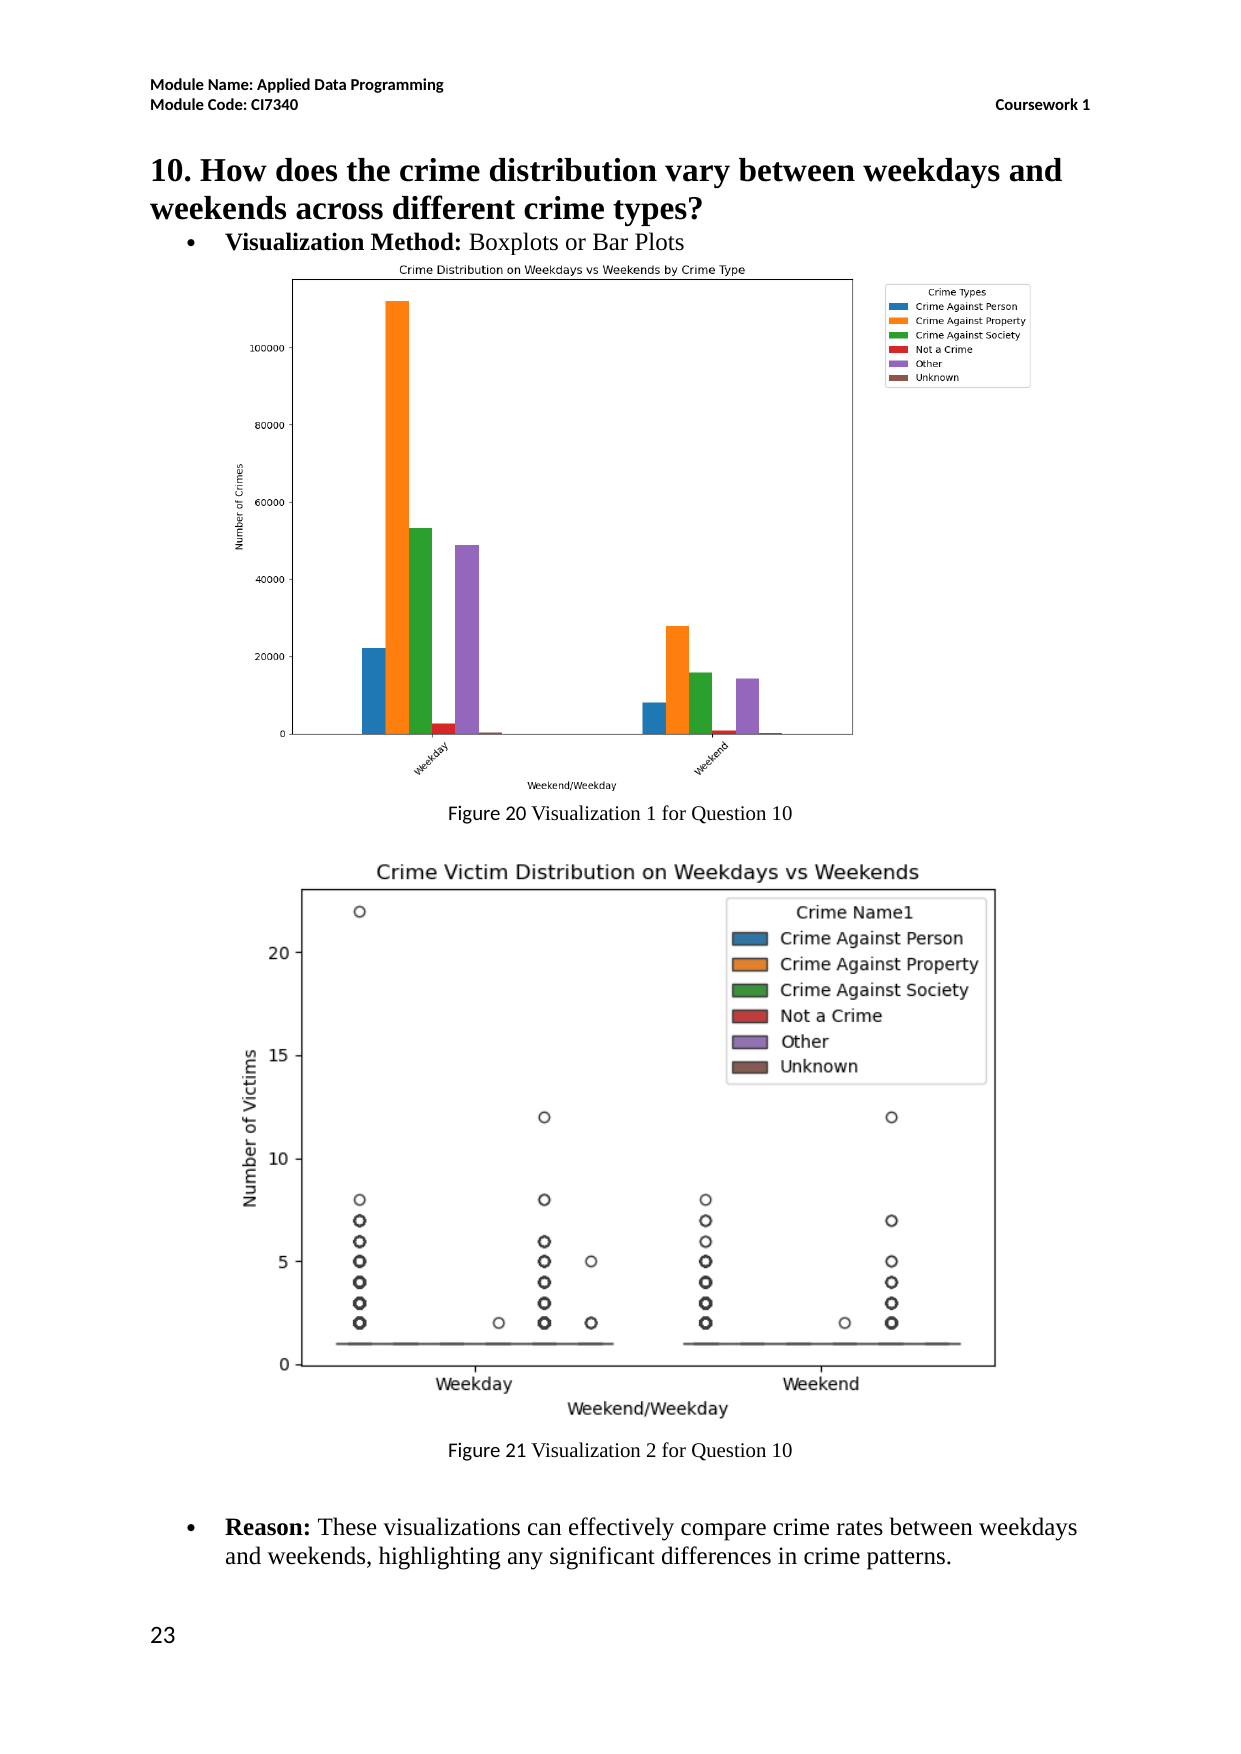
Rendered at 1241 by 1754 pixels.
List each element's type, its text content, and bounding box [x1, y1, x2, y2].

text Figure 21 Visualization 2 for Question 10 [150, 1437, 1090, 1462]
list Visualization Method: Boxplots or Bar Plots [187, 227, 1090, 255]
text 10. How does the crime distribution vary between weekdays and weekends across different crime types? [150, 150, 1090, 227]
picture [225, 846, 1013, 1437]
picture [225, 255, 1043, 801]
text Figure 20 Visualization 1 for Question 10 [150, 800, 1090, 826]
list Reason: These visualizations can effectively compare crime rates between weekdays and weekends, highlighting any significant differences in crime patterns. [187, 1512, 1090, 1569]
